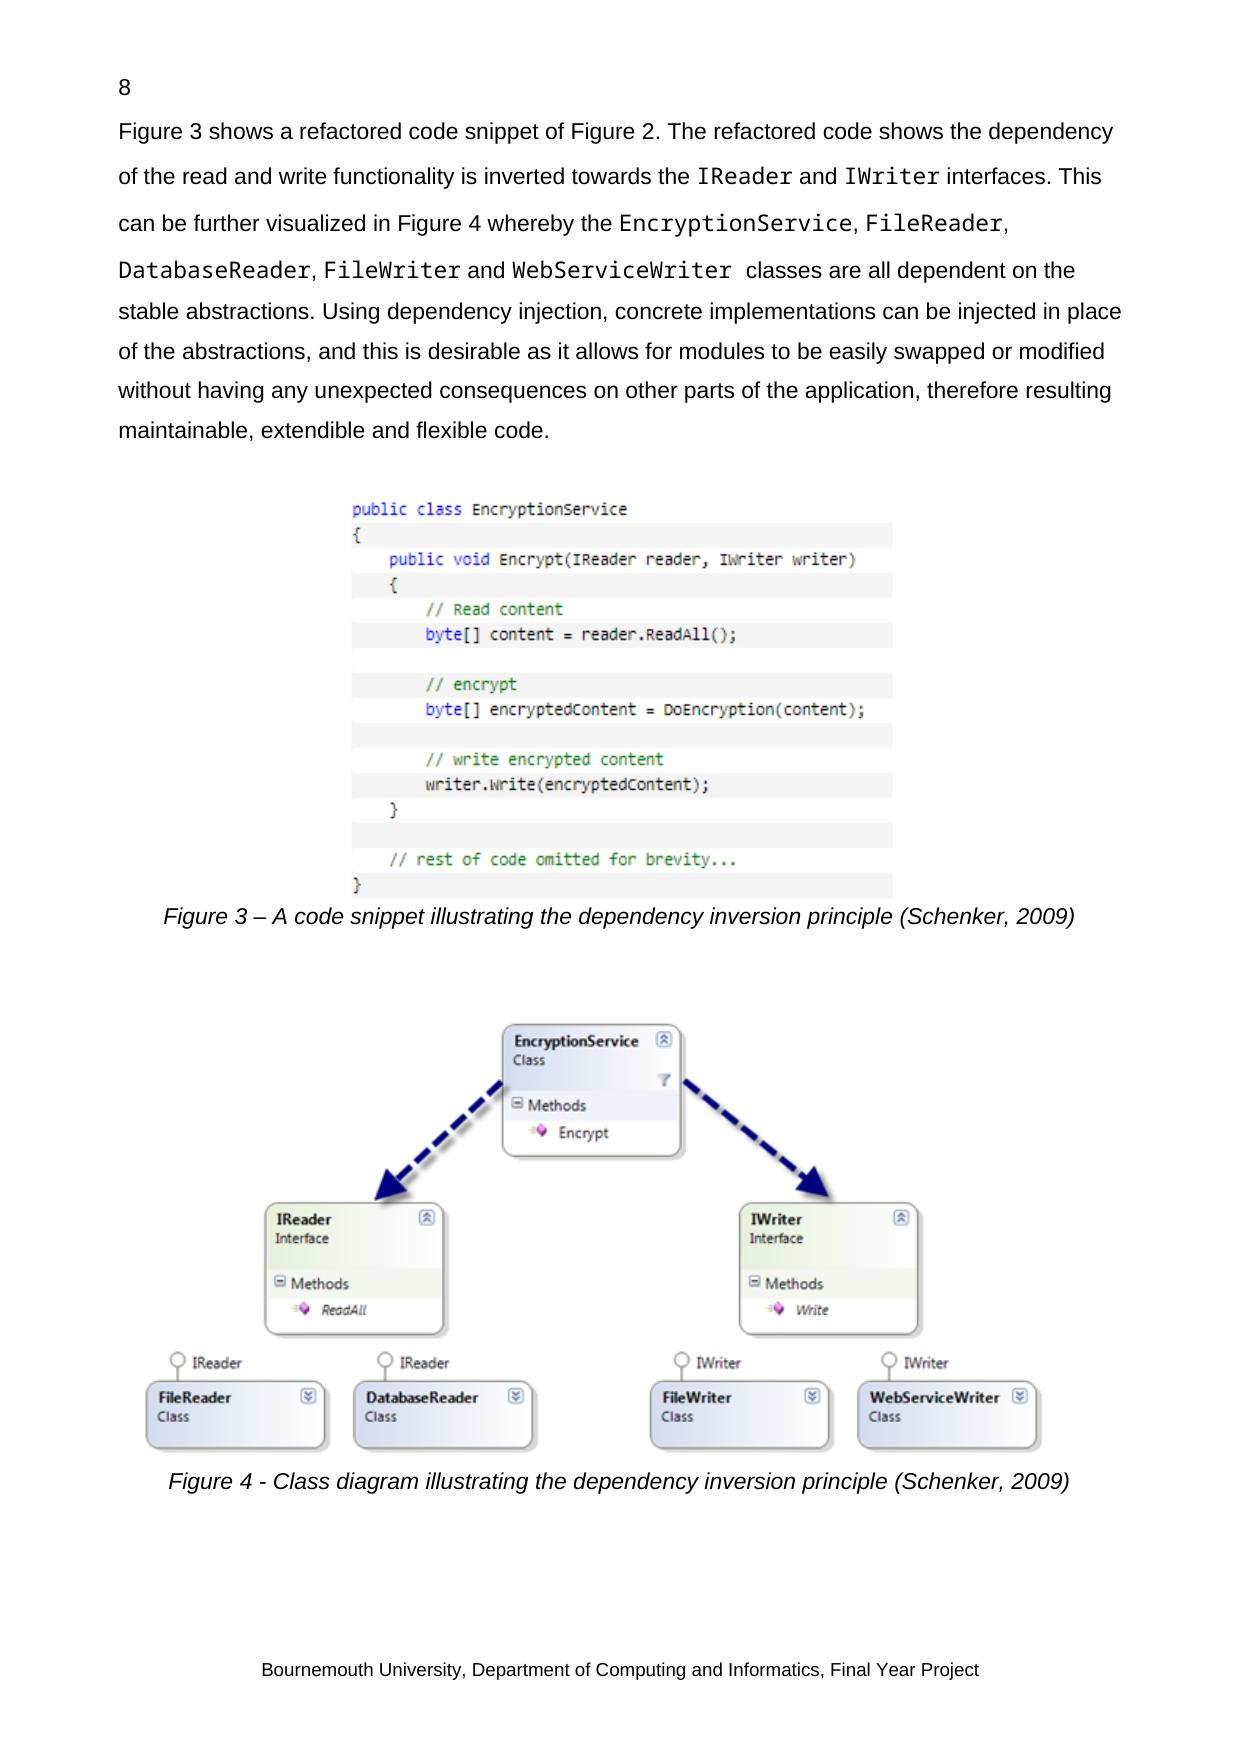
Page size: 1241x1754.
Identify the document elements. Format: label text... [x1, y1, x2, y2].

text Figure 3 shows a refactored code snippet of Figure 2. The refactored code shows the dependency of the read and write functionality is inverted towards the IReader and IWriter interfaces. This can be further visualized in Figure 4 whereby the EncryptionService, FileReader, DatabaseReader, FileWriter and WebServiceWriter classes are all dependent on the stable abstractions. Using dependency injection, concrete implementations can be injected in place of the abstractions, and this is desirable as it allows for modules to be easily swapped or modified without having any unexpected consequences on other parts of the application, therefore resulting maintainable, extendible and flexible code. [118, 118, 1122, 443]
picture [118, 1002, 1052, 1468]
picture [347, 495, 893, 903]
text Figure 4 - Class diagram illustrating the dependency inversion principle [118, 1468, 1122, 1494]
